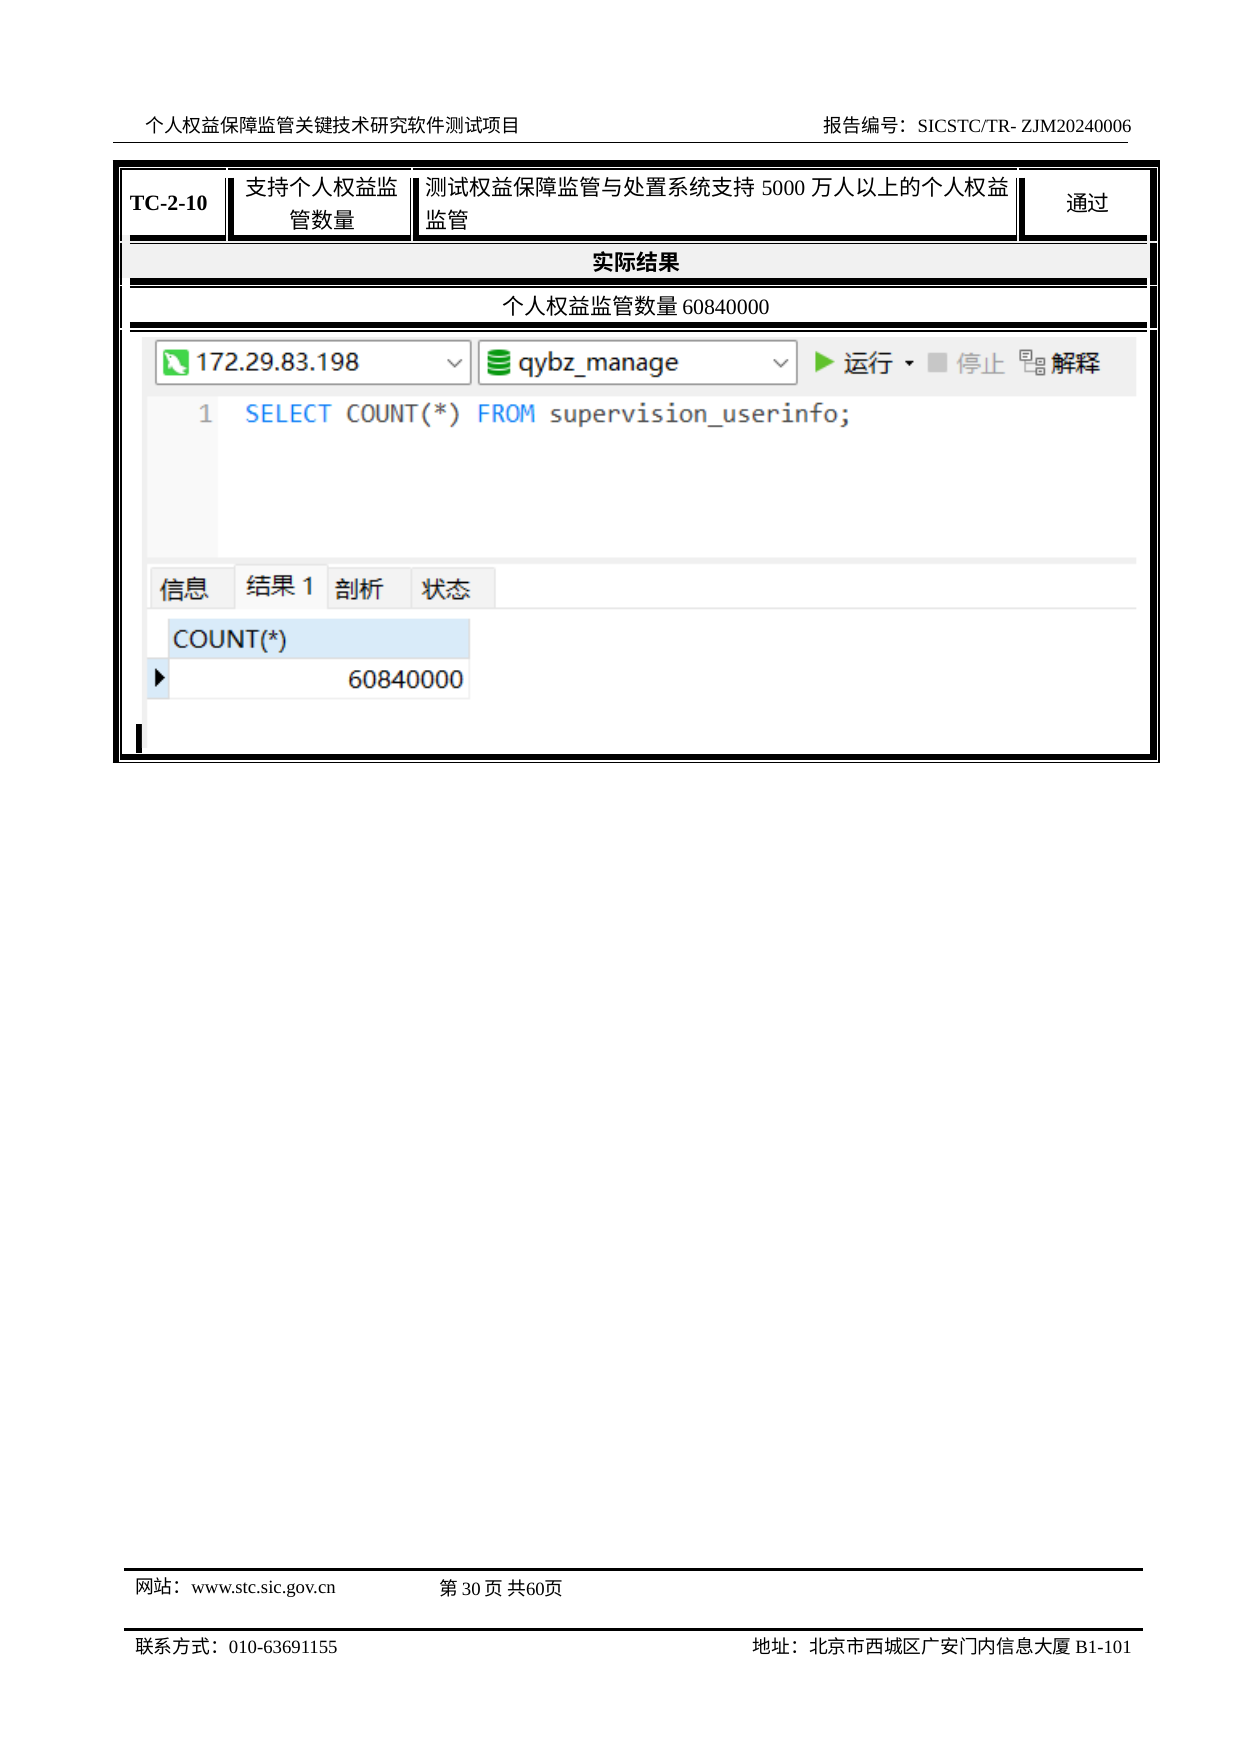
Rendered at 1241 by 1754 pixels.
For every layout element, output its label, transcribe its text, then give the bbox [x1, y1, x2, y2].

table_cell 个人权益监管数量60840000 [119, 278, 1155, 322]
table_cell 测试权益保障监管与处置系统支持 5000 万人以上的个人权益监管 [414, 167, 1020, 235]
table_cell 实际结果 [119, 235, 1155, 278]
picture [141, 337, 1137, 748]
table_cell 通过 [1020, 170, 1150, 235]
table_cell [119, 167, 229, 235]
table_cell 支持个人权益监管数量 [229, 167, 414, 235]
table_cell [119, 322, 1155, 754]
